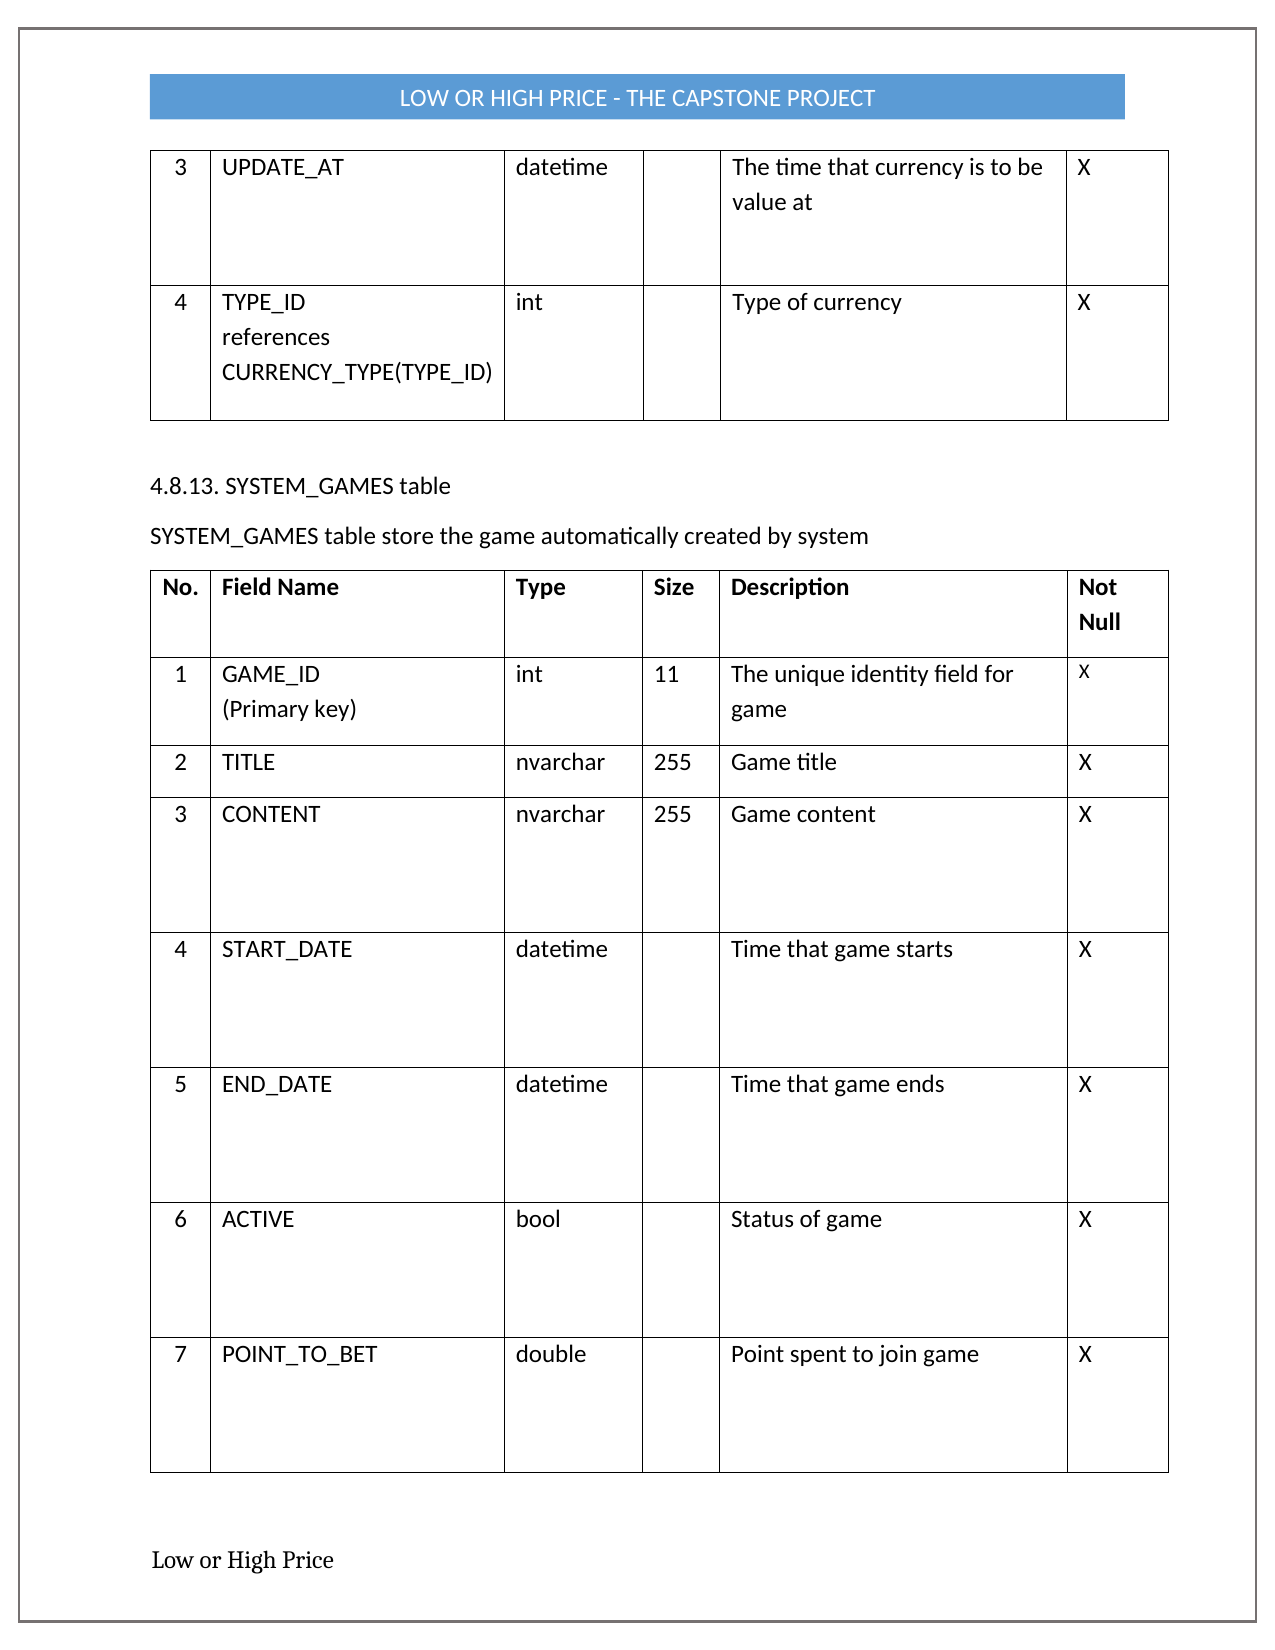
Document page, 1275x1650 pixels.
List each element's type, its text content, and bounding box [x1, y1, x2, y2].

table_cell 255 [643, 746, 719, 797]
table_cell CONTENT [211, 798, 504, 932]
table_header Description [720, 571, 1067, 657]
table_cell 1 [151, 658, 210, 744]
table_cell UPDATE_AT [211, 151, 504, 285]
table_cell 7 [151, 1338, 210, 1472]
table_cell X [1068, 658, 1168, 744]
table_cell START_DATE [211, 933, 504, 1067]
table_cell 4 [151, 933, 210, 1067]
table_cell nvarchar [505, 746, 642, 797]
table_header No. [151, 571, 210, 657]
table_cell X [1068, 798, 1168, 932]
table_cell ACTIVE [211, 1203, 504, 1337]
table_cell [644, 286, 720, 420]
table_cell X [1068, 1203, 1168, 1337]
table_cell X [1068, 1068, 1168, 1202]
table_header Size [643, 571, 719, 657]
table_cell 6 [151, 1203, 210, 1337]
table_cell 3 [151, 151, 210, 285]
table_cell datetime [505, 151, 643, 285]
table_cell Point spent to join game [720, 1338, 1067, 1472]
table_cell 5 [151, 1068, 210, 1202]
table_cell 2 [151, 746, 210, 797]
table_cell X [1068, 1338, 1168, 1472]
table_cell TYPE_ID references CURRENCY_TYPE(TYPE_ID) [211, 286, 504, 420]
table_cell X [1068, 746, 1168, 797]
table_cell [643, 933, 719, 1067]
table_cell The time that currency is to be value at [721, 151, 1066, 285]
table_cell Game title [720, 746, 1067, 797]
table_cell nvarchar [505, 798, 642, 932]
table_cell TITLE [211, 746, 504, 797]
table_cell X [1067, 151, 1168, 285]
table_header Field Name [211, 571, 504, 657]
table_cell 11 [643, 658, 719, 744]
table_header Not Null [1068, 571, 1168, 657]
table_cell Time that game starts [720, 933, 1067, 1067]
table_cell END_DATE [211, 1068, 504, 1202]
table_cell [644, 151, 720, 285]
table_cell [643, 1068, 719, 1202]
table_cell int [505, 658, 642, 744]
table_cell datetime [505, 933, 642, 1067]
table_cell X [1067, 286, 1168, 420]
table_cell GAME_ID (Primary key) [211, 658, 504, 744]
table_cell [643, 1203, 719, 1337]
table_header Type [505, 571, 642, 657]
table_cell int [505, 286, 643, 420]
table_cell Status of game [720, 1203, 1067, 1337]
text SYSTEM_GAMES table store the game automatically created by system [150, 520, 1125, 551]
table_cell 3 [151, 798, 210, 932]
table_cell X [1068, 933, 1168, 1067]
table_cell 4 [151, 286, 210, 420]
table_cell The unique identity field for game [720, 658, 1067, 744]
table_cell bool [505, 1203, 642, 1337]
table_cell Time that game ends [720, 1068, 1067, 1202]
table_cell 255 [643, 798, 719, 932]
table_cell POINT_TO_BET [211, 1338, 504, 1472]
text 4.8.13. SYSTEM_GAMES table [150, 470, 1125, 501]
table_cell Game content [720, 798, 1067, 932]
table_cell datetime [505, 1068, 642, 1202]
table_cell Type of currency [721, 286, 1066, 420]
table_cell double [505, 1338, 642, 1472]
table_cell [643, 1338, 719, 1472]
